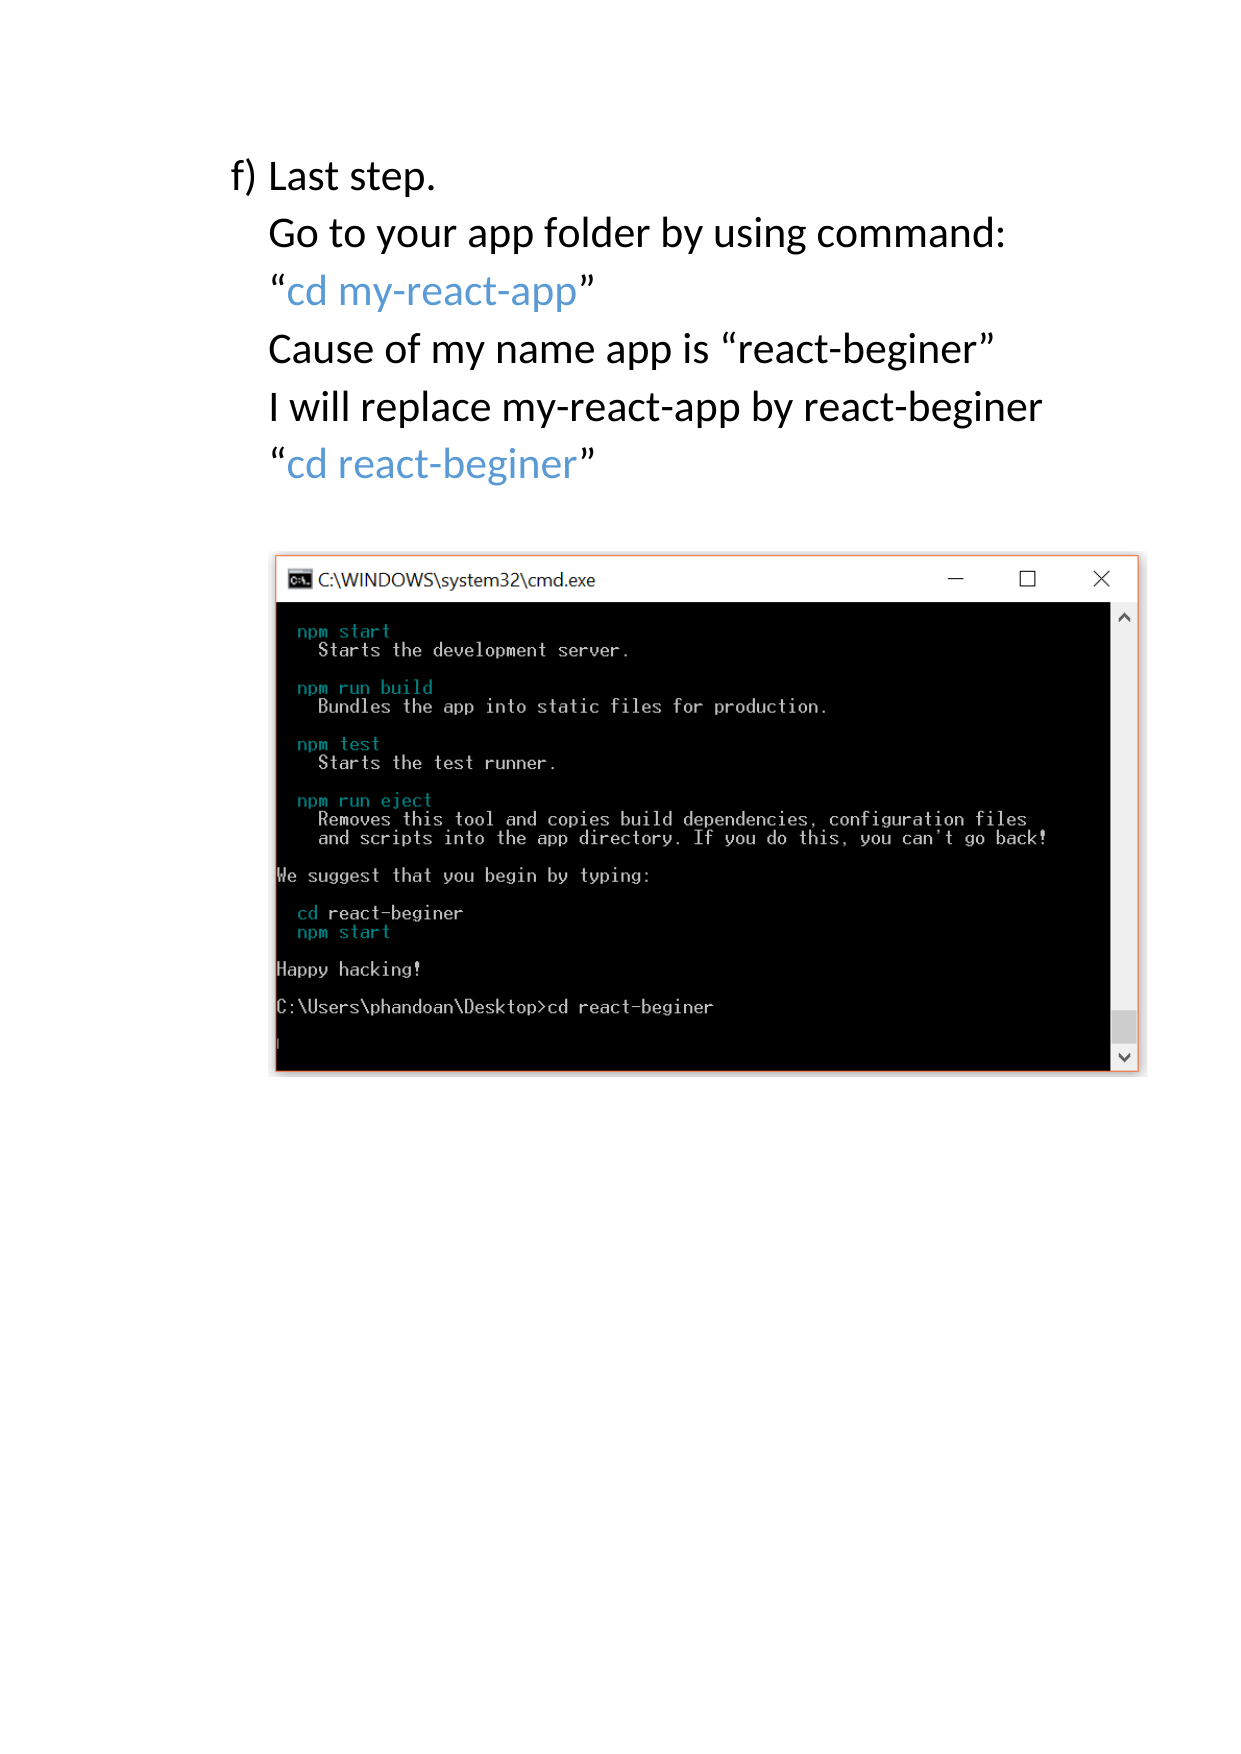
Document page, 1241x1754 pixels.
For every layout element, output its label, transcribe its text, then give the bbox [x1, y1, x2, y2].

list “cd react-beginer” [268, 436, 1122, 489]
list Go to your app folder by using command: [268, 205, 1122, 259]
picture [268, 551, 1148, 1077]
list I will replace my-react-app by react-beginer [268, 378, 1122, 432]
list “cd my-react-app” [268, 263, 1122, 316]
list Last step. [231, 148, 1122, 201]
list Cause of my name app is “react-beginer” [268, 321, 1122, 374]
